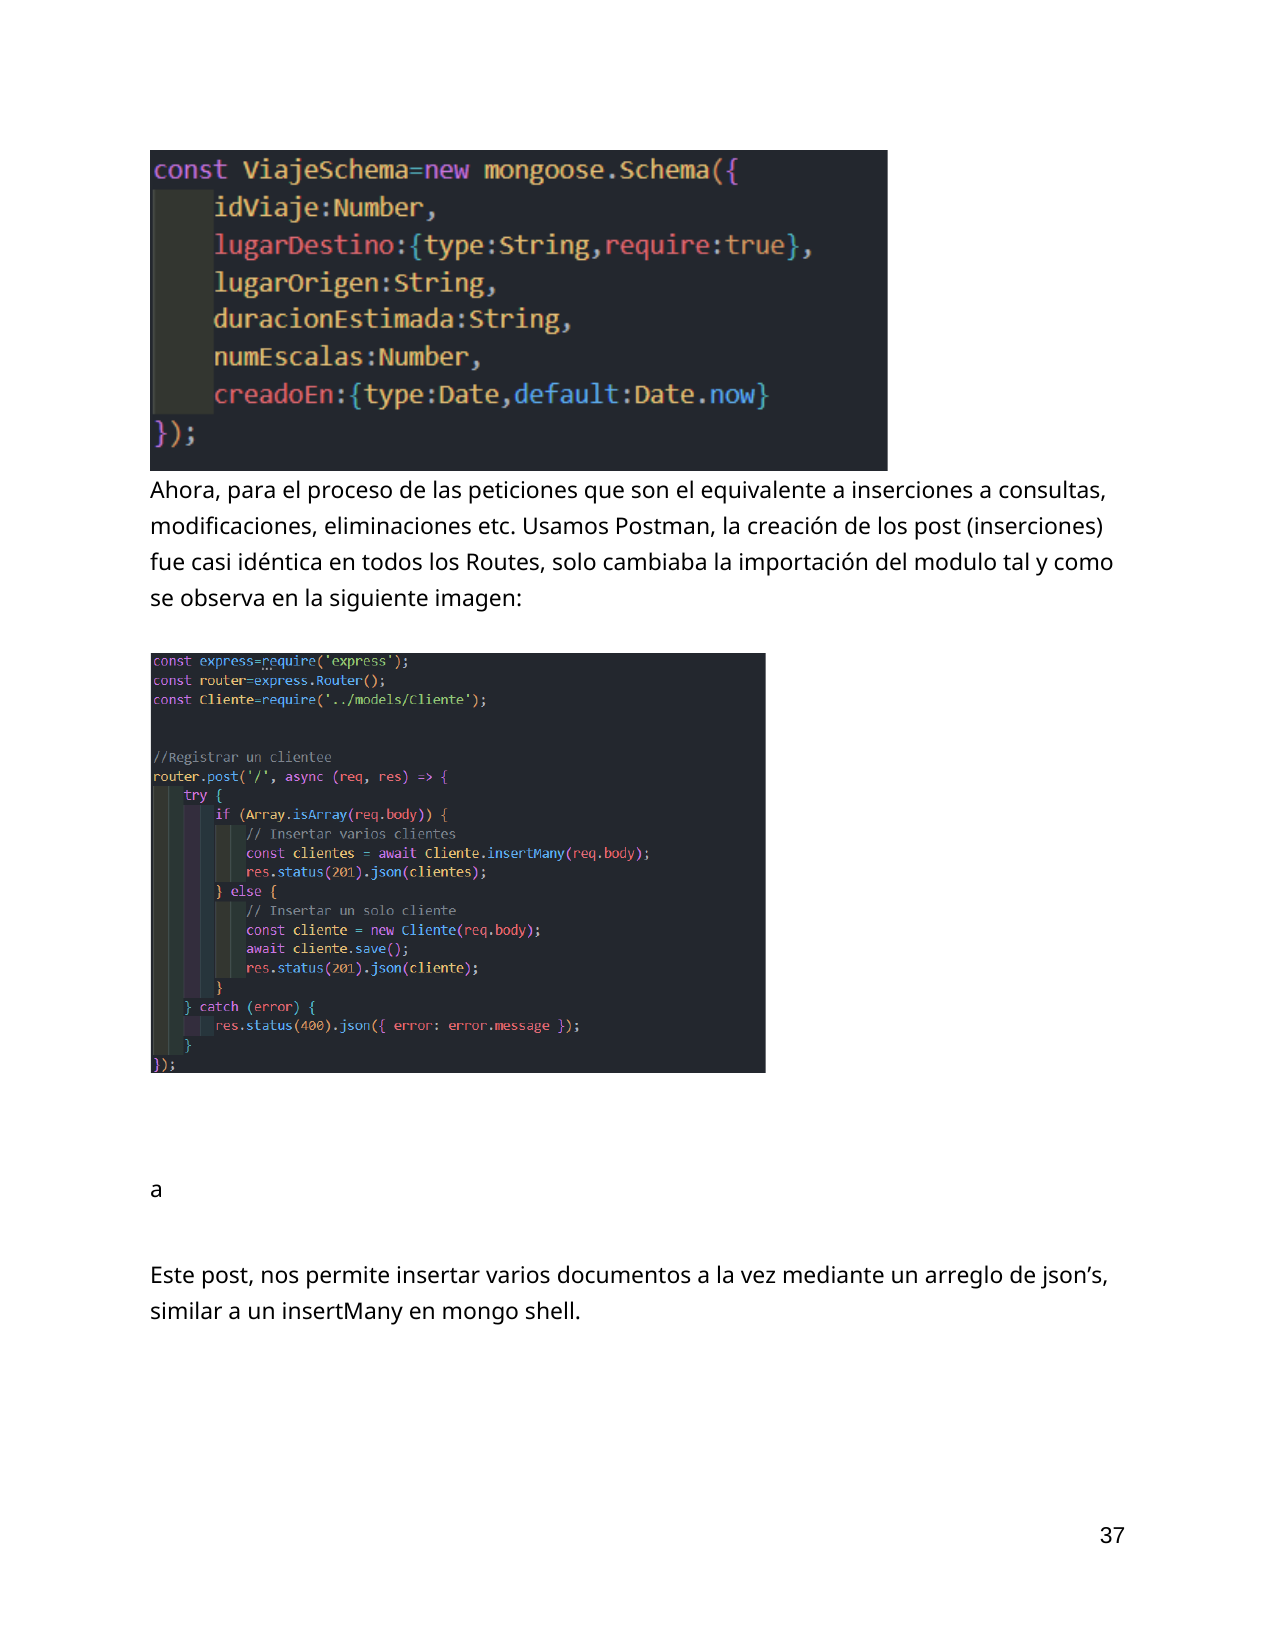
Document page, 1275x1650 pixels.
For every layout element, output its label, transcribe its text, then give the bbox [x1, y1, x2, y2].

text Ahora, para el proceso de las peticiones que son el equivalente a inserciones a consultas, modificaciones, eliminaciones etc. Usamos Postman, la creación de los post (inserciones) fue casi idéntica en todos los Routes, solo cambiaba la importación del modulo tal y como se observa en la siguiente imagen: [150, 474, 1125, 613]
picture [150, 653, 765, 1073]
picture [150, 150, 888, 471]
text a [150, 1173, 1125, 1204]
text Este post, nos permite insertar varios documentos a la vez mediante un arreglo de json’s, similar a un insertMany en mongo shell. [150, 1259, 1125, 1326]
